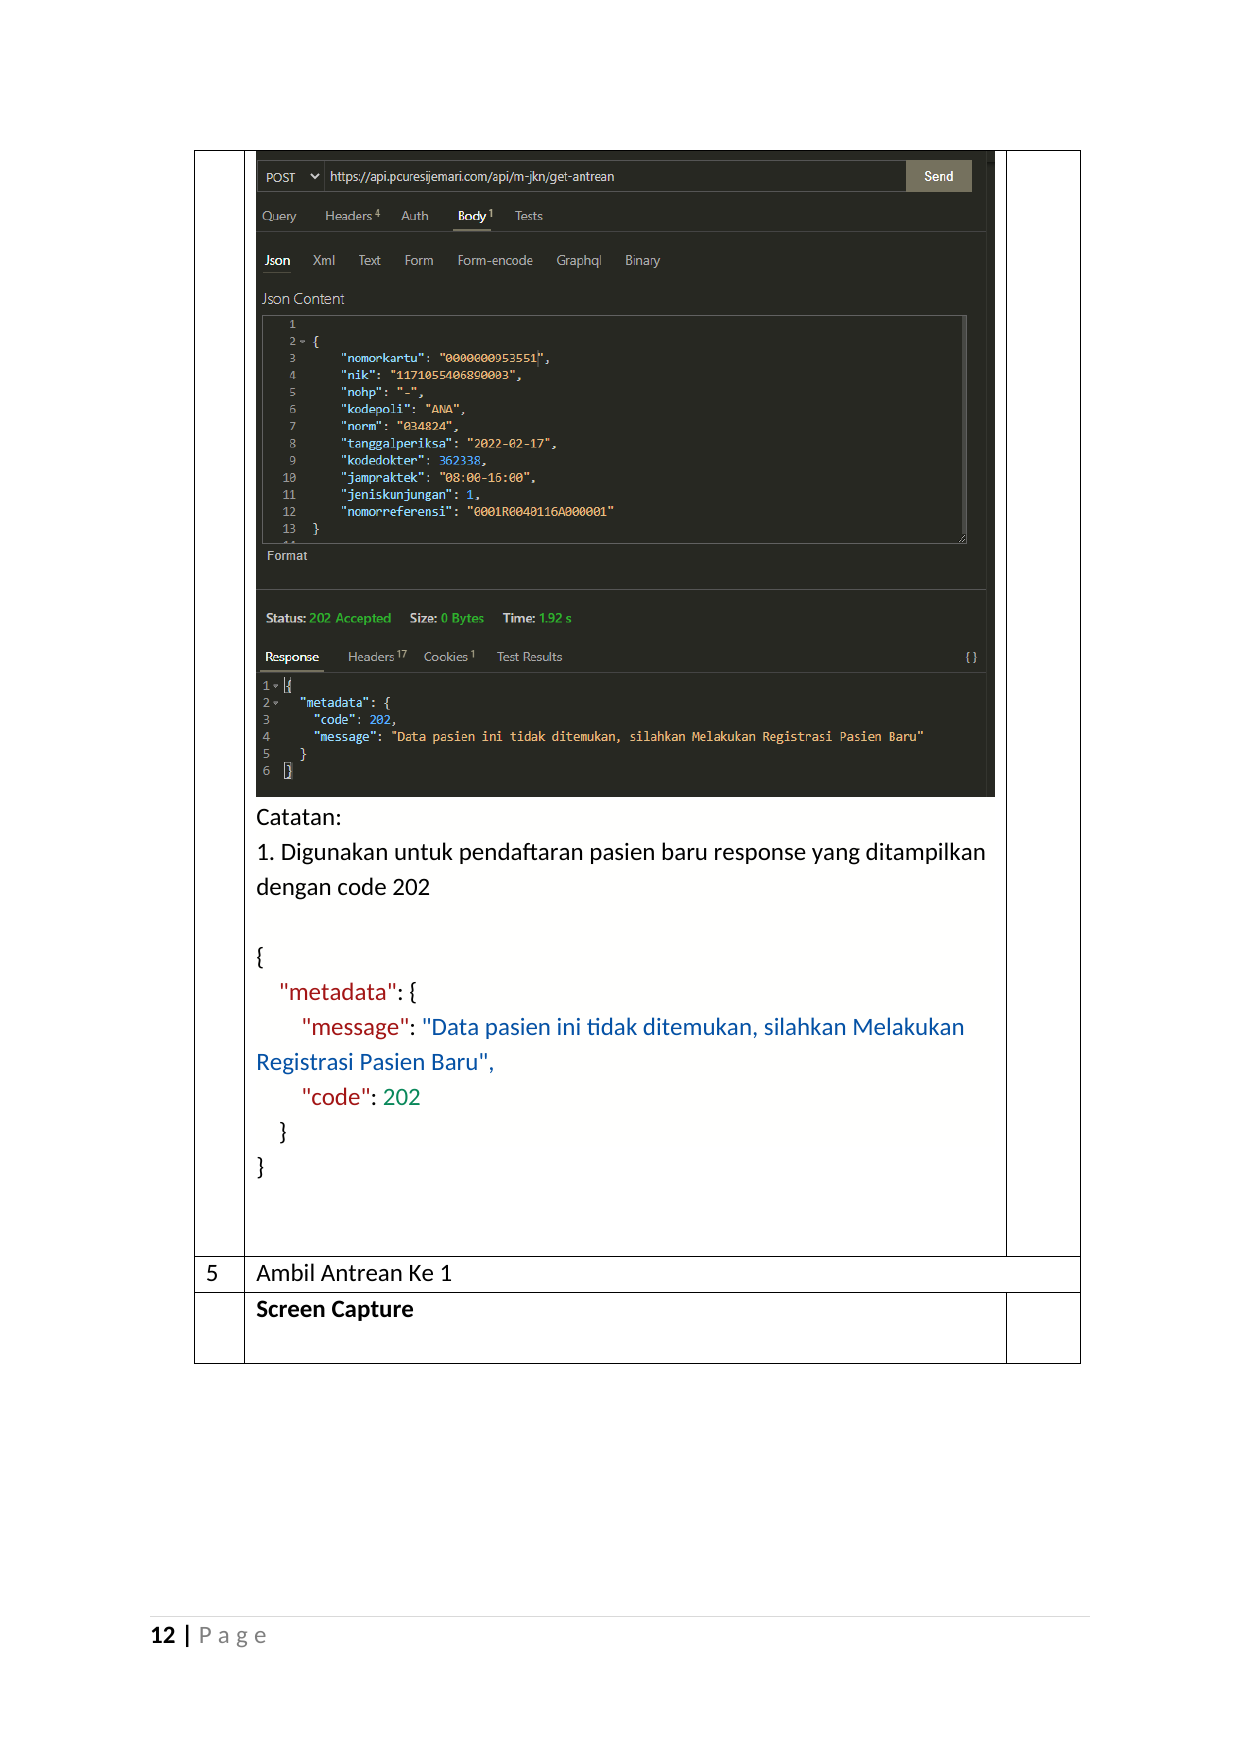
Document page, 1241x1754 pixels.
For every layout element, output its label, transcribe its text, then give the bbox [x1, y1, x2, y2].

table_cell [245, 1293, 1006, 1363]
table_cell [195, 1293, 244, 1363]
picture [256, 151, 995, 797]
table_cell Ambil Antrean Ke 1 [245, 1257, 1080, 1292]
table_cell [1007, 151, 1080, 1256]
table_cell [195, 151, 244, 1256]
table_cell 5 [195, 1257, 244, 1292]
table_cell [245, 151, 1006, 1256]
table_cell [1007, 1293, 1080, 1363]
